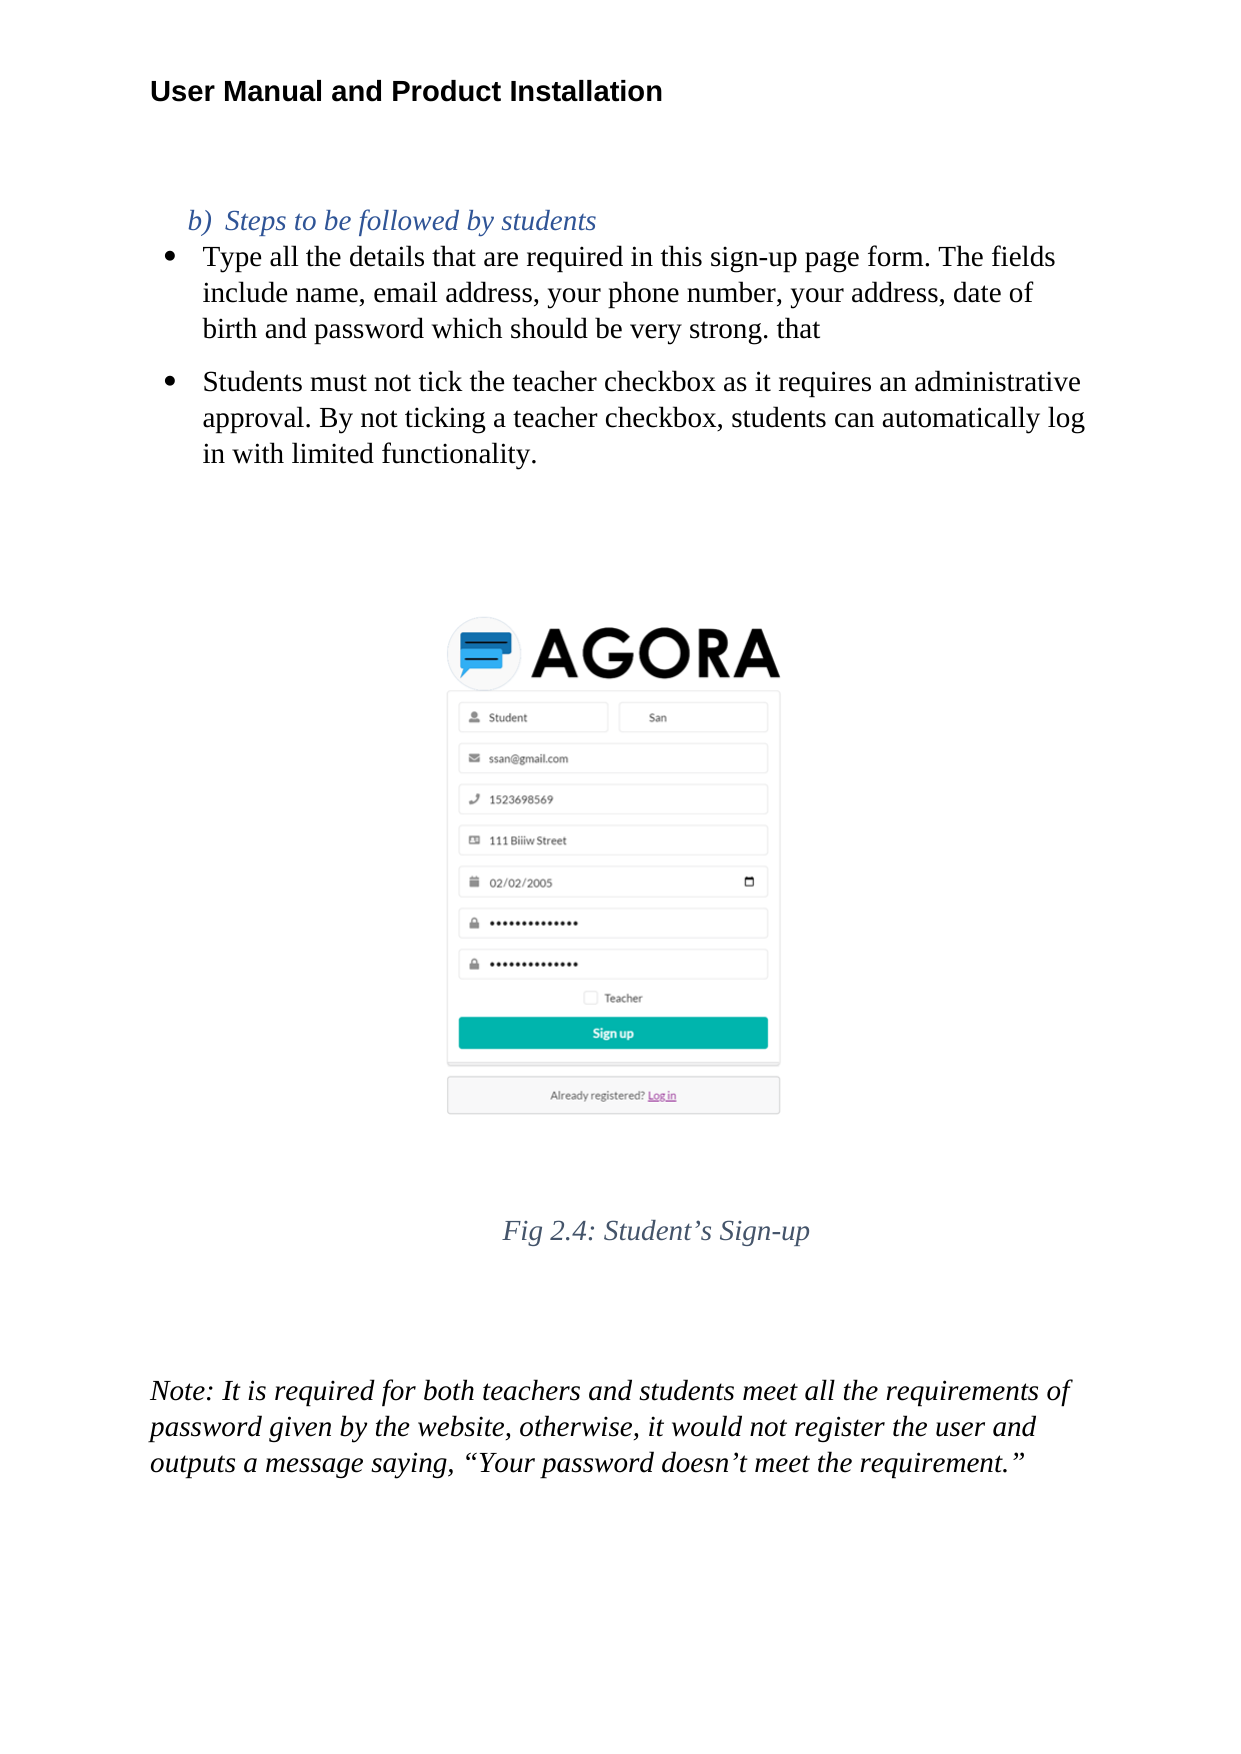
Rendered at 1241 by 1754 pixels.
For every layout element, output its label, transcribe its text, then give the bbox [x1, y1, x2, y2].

list Students must not tick the teacher checkbox as it requires an administrative approval. By not ticking a teacher checkbox, students can automatically log in with limited functionality. [165, 364, 1090, 470]
subtitle Steps to be followed by students [187, 203, 1090, 236]
picture [390, 542, 851, 1195]
text Note: It is required for both teachers and students meet all the requirements of password given by the website, otherwise, it would not register the user and outputs a message saying, “Your password doesn’t meet the requirement.” [150, 1373, 1090, 1479]
list Type all the details that are required in this sign-up page form. The fields include name, email address, your phone number, your address, date of birth and password which should be very strong. that [165, 239, 1090, 345]
text Fig 2.4: Student’s Sign-up [150, 1213, 1090, 1247]
